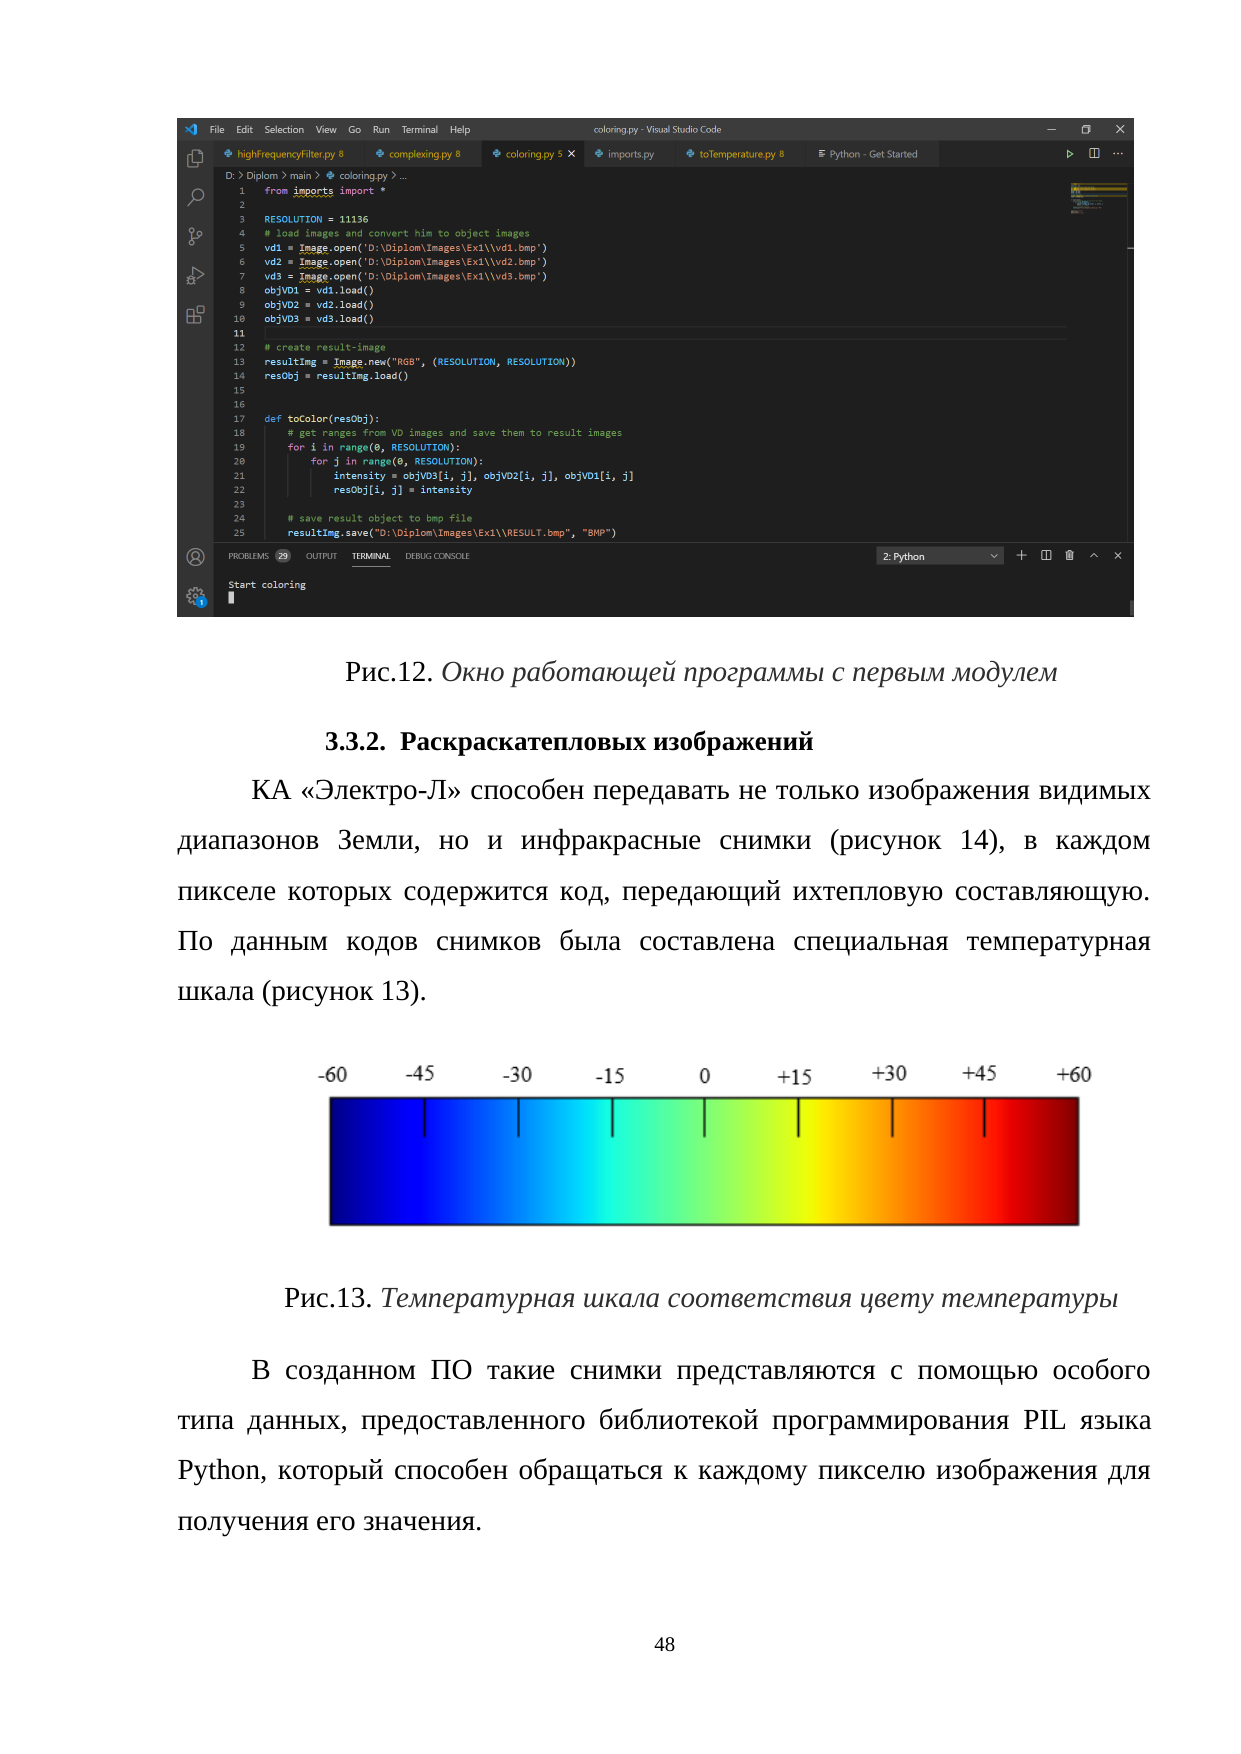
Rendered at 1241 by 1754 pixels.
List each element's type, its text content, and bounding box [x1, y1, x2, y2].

subtitle Раскраскатепловых изображений [325, 725, 1152, 757]
picture [295, 1044, 1107, 1243]
text Рис.12. Окно работающей программы с первым модулем [177, 654, 1152, 688]
text В созданном ПО такие снимки представляются с помощью особого типа данных, предоставленного библиотекой программирования PIL языка Python, который способен обращаться к каждому пикселю изображения для получения его значения. [177, 1352, 1152, 1536]
text Рис.13. Температурная шкала соответствия цвету температуры [177, 1281, 1152, 1314]
text КА «Электро-Л» способен передавать не только изображения видимых диапазонов Земли, но и инфракрасные снимки (рисунок 14), в каждом пикселе которых содержится код, передающий ихтепловую составляющую. По данным кодов снимков была составлена специальная температурная шкала (рисунок 13). [177, 772, 1152, 1007]
picture [177, 118, 1134, 617]
